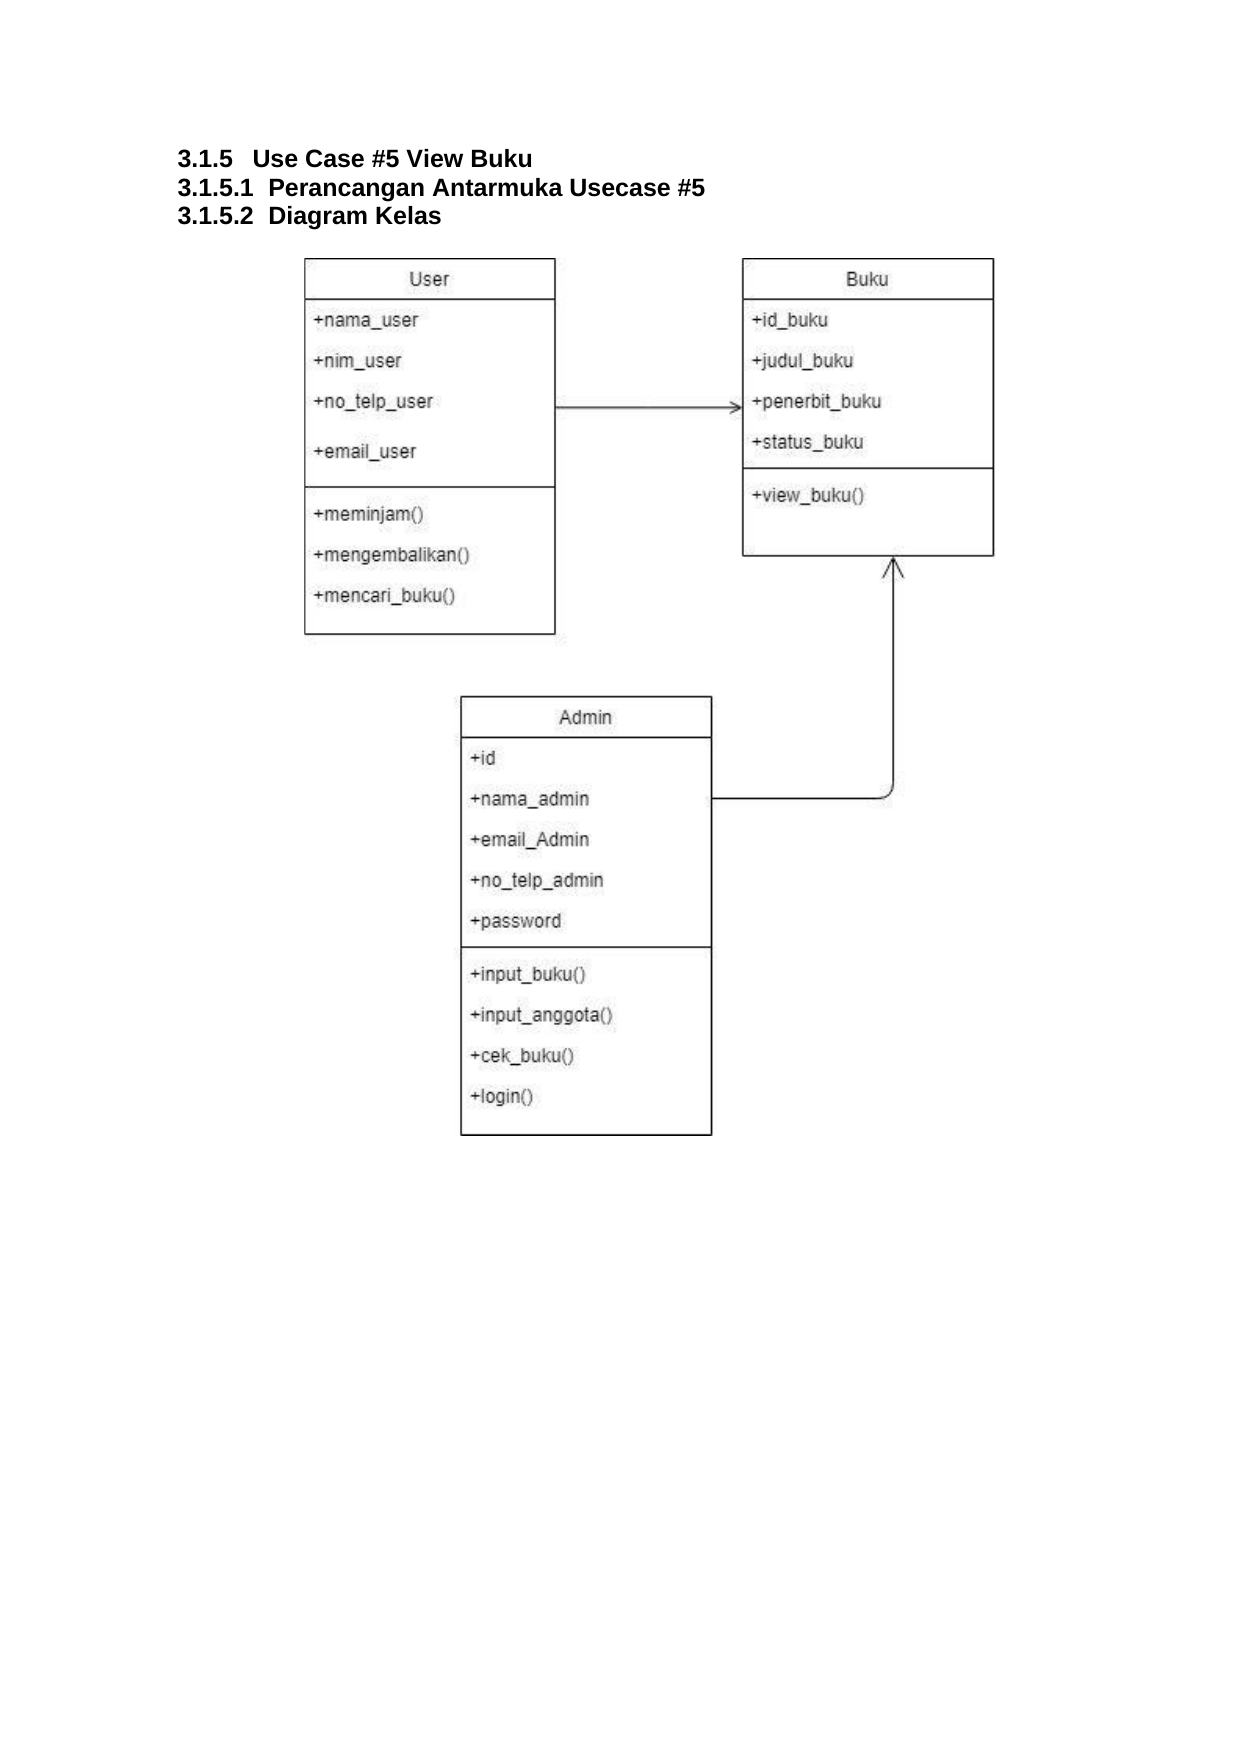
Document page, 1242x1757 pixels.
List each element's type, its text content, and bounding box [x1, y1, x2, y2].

subtitle Use Case #5 View Buku [177, 144, 1212, 173]
picture [304, 258, 996, 1136]
subtitle Perancangan Antarmuka Usecase #5 [177, 173, 1212, 201]
subtitle Diagram Kelas [177, 201, 1212, 230]
